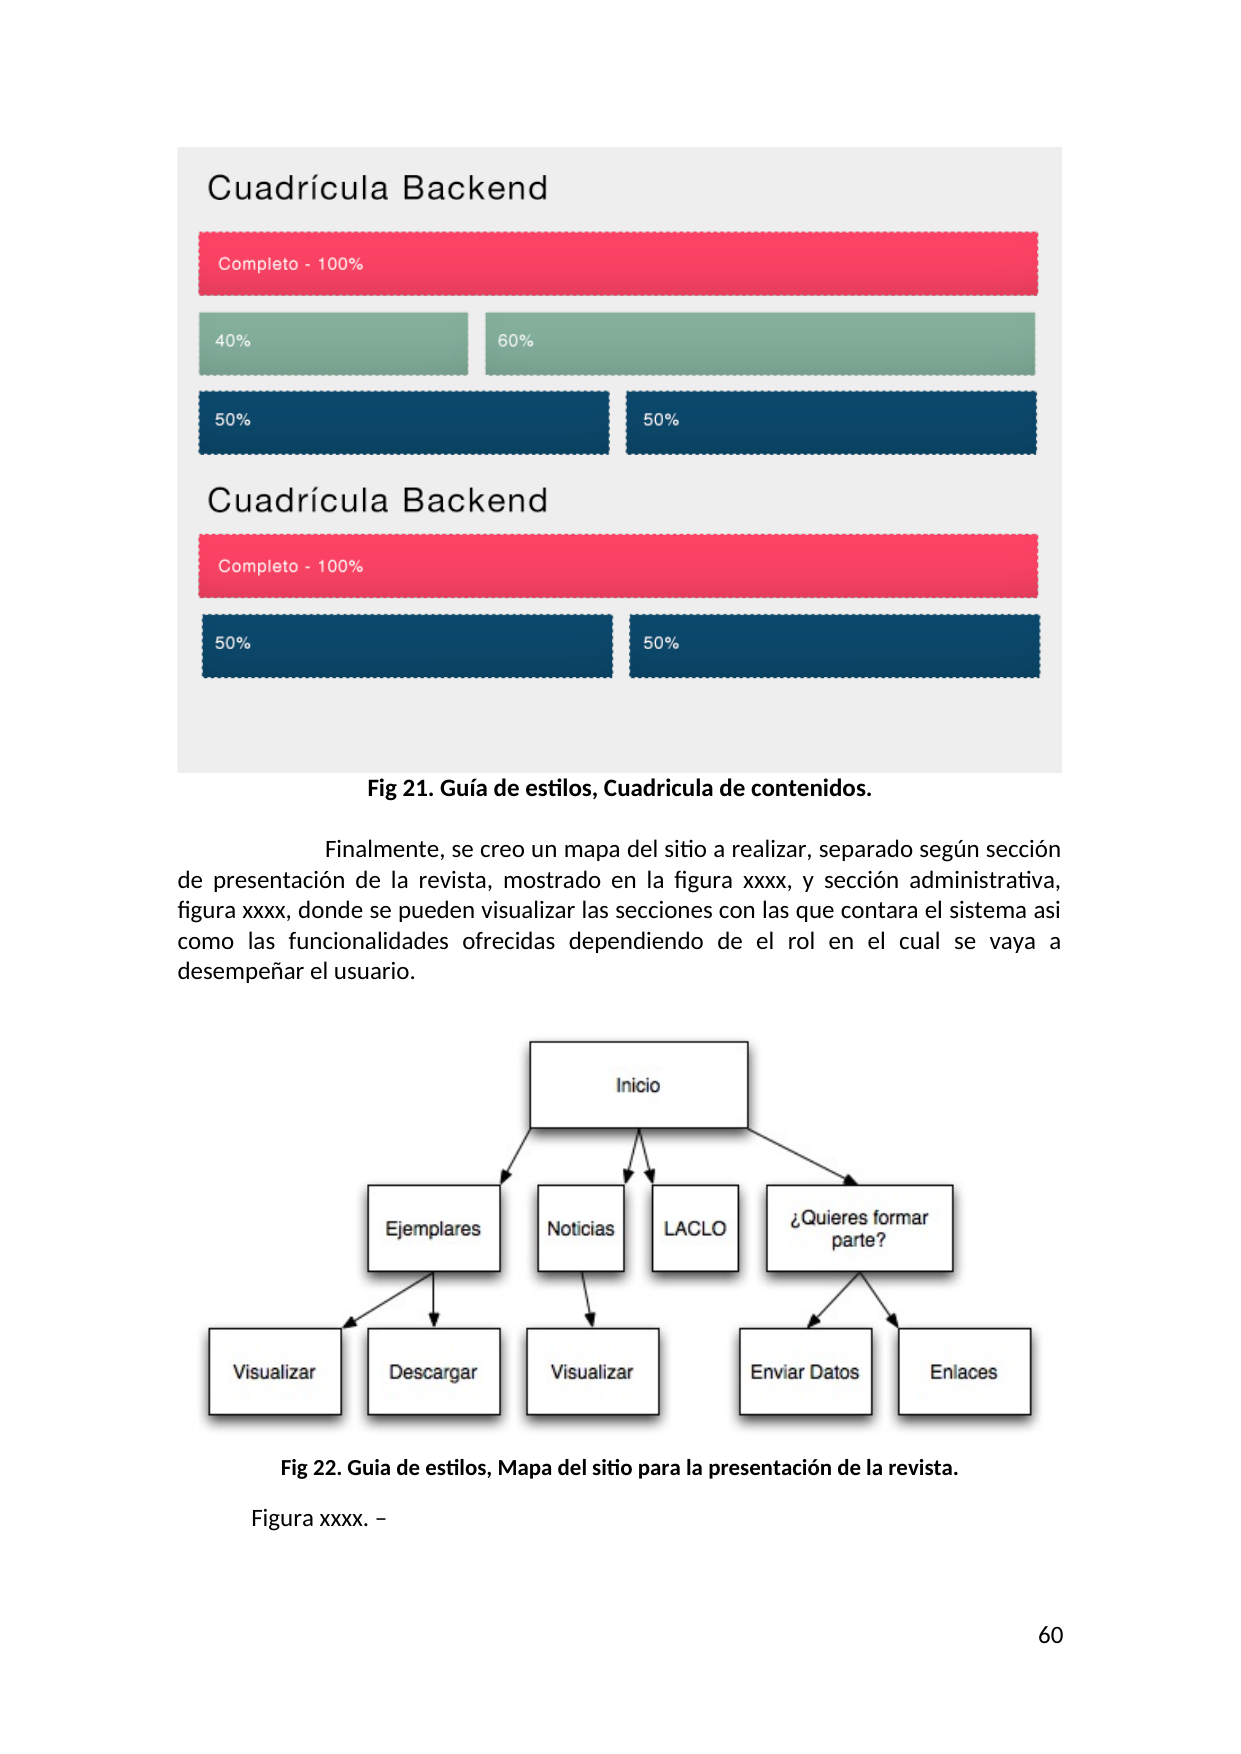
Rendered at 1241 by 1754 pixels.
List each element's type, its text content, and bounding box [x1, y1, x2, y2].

picture [177, 147, 1062, 773]
text Fig 21. Guía de estilos, Cuadricula de contenidos. [177, 772, 1063, 803]
text Figura xxxx. – [177, 1502, 1063, 1532]
text Finalmente, se creo un mapa del sitio a realizar, separado según sección de presentación de la revista, mostrado en la figura xxxx, y sección administrativa, figura xxxx, donde se pueden visualizar las secciones con las que contara el sistema asi como las funcionalidades ofrecidas dependiendo de el rol en el cual se vaya a desempeñar el usuario. [177, 833, 1063, 986]
picture [177, 1016, 1062, 1454]
text Fig 22. Guia de estilos, Mapa del sitio para la presentación de la revista. [177, 1453, 1063, 1481]
